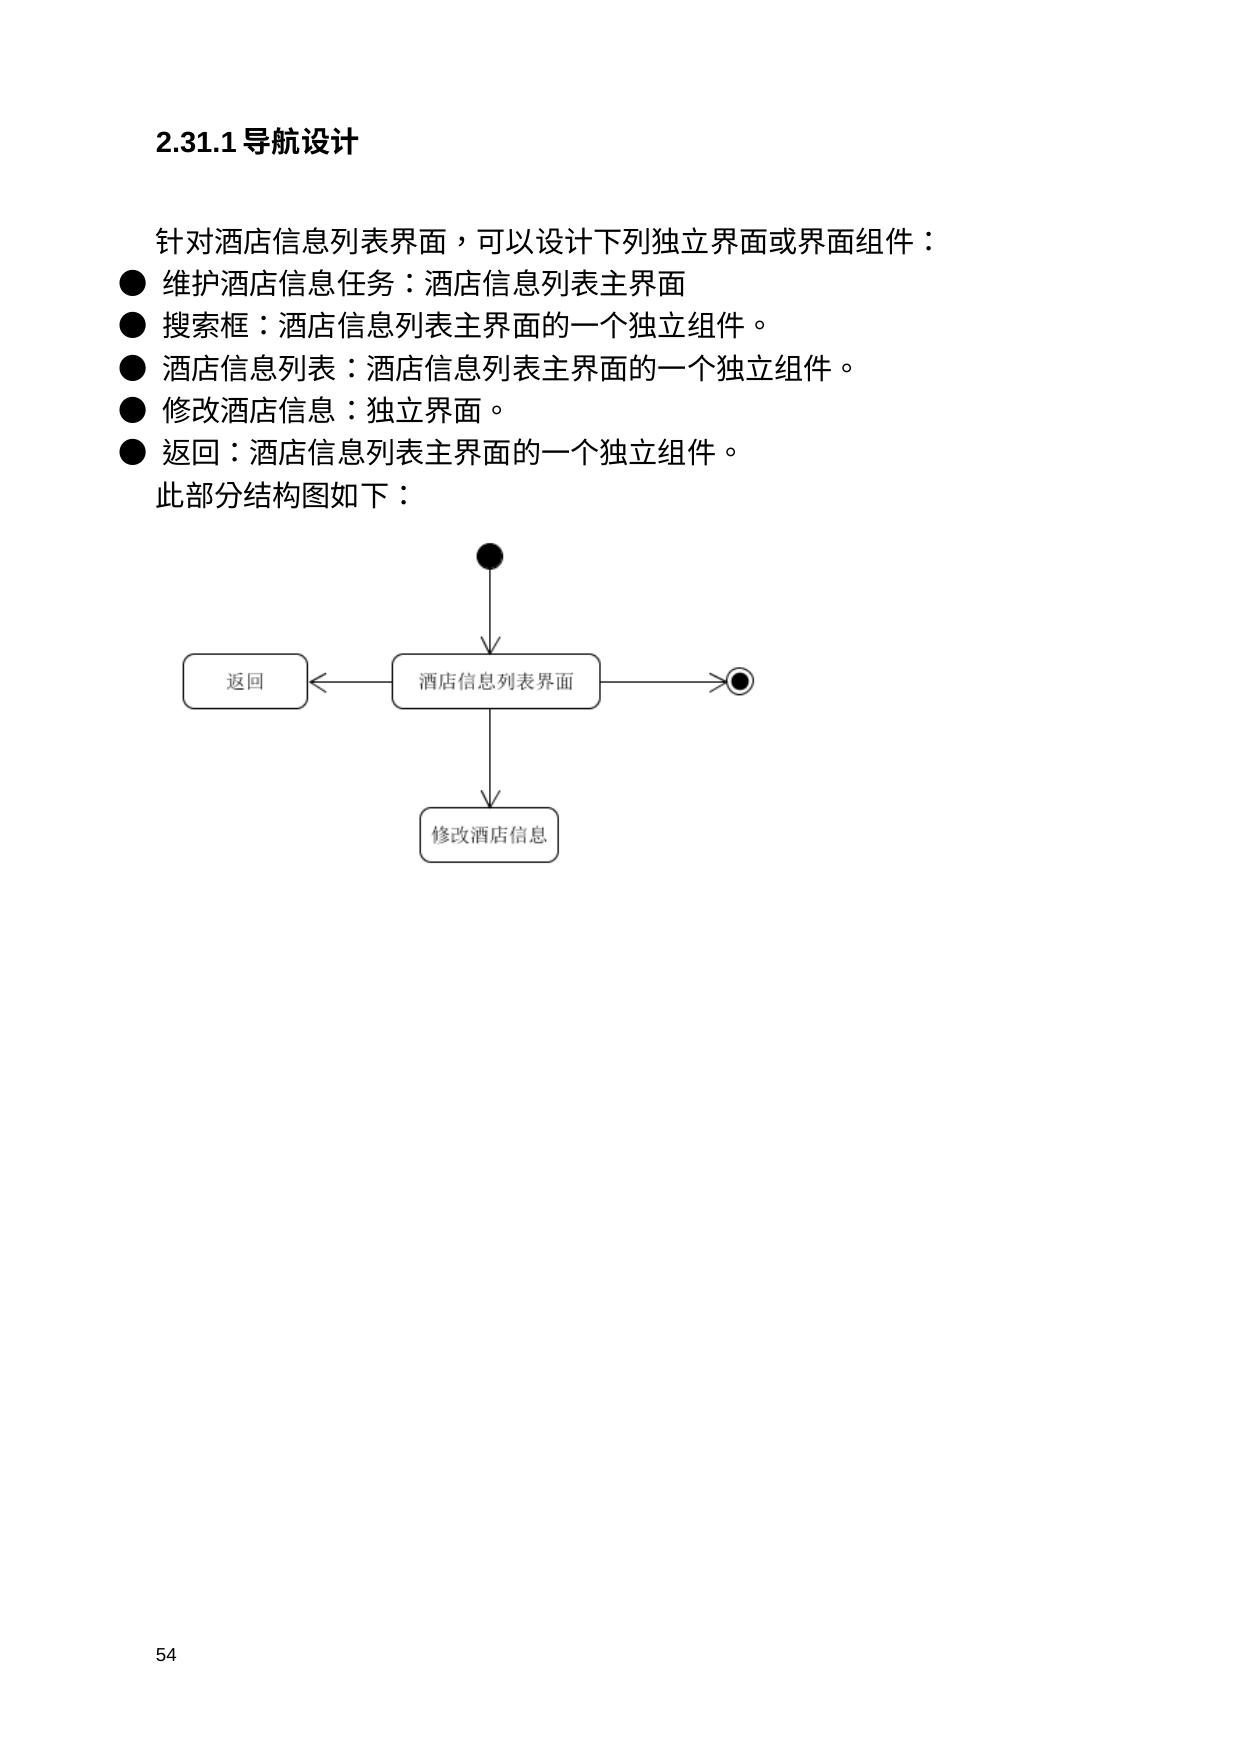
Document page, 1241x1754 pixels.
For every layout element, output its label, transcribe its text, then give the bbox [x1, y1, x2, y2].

list 修改酒店信息：独立界面。 [118, 387, 1122, 430]
text 针对酒店信息列表界面，可以设计下列独立界面或界面组件： [118, 218, 1122, 261]
list 维护酒店信息任务：酒店信息列表主界面 [118, 261, 1122, 303]
text 此部分结构图如下： [118, 472, 1122, 514]
subtitle 2.31.1导航设计 [118, 118, 1122, 160]
list 搜索框：酒店信息列表主界面的一个独立组件。 [118, 303, 1122, 345]
picture [155, 514, 782, 891]
list 返回：酒店信息列表主界面的一个独立组件。 [118, 430, 1122, 472]
list 酒店信息列表：酒店信息列表主界面的一个独立组件。 [118, 345, 1122, 387]
